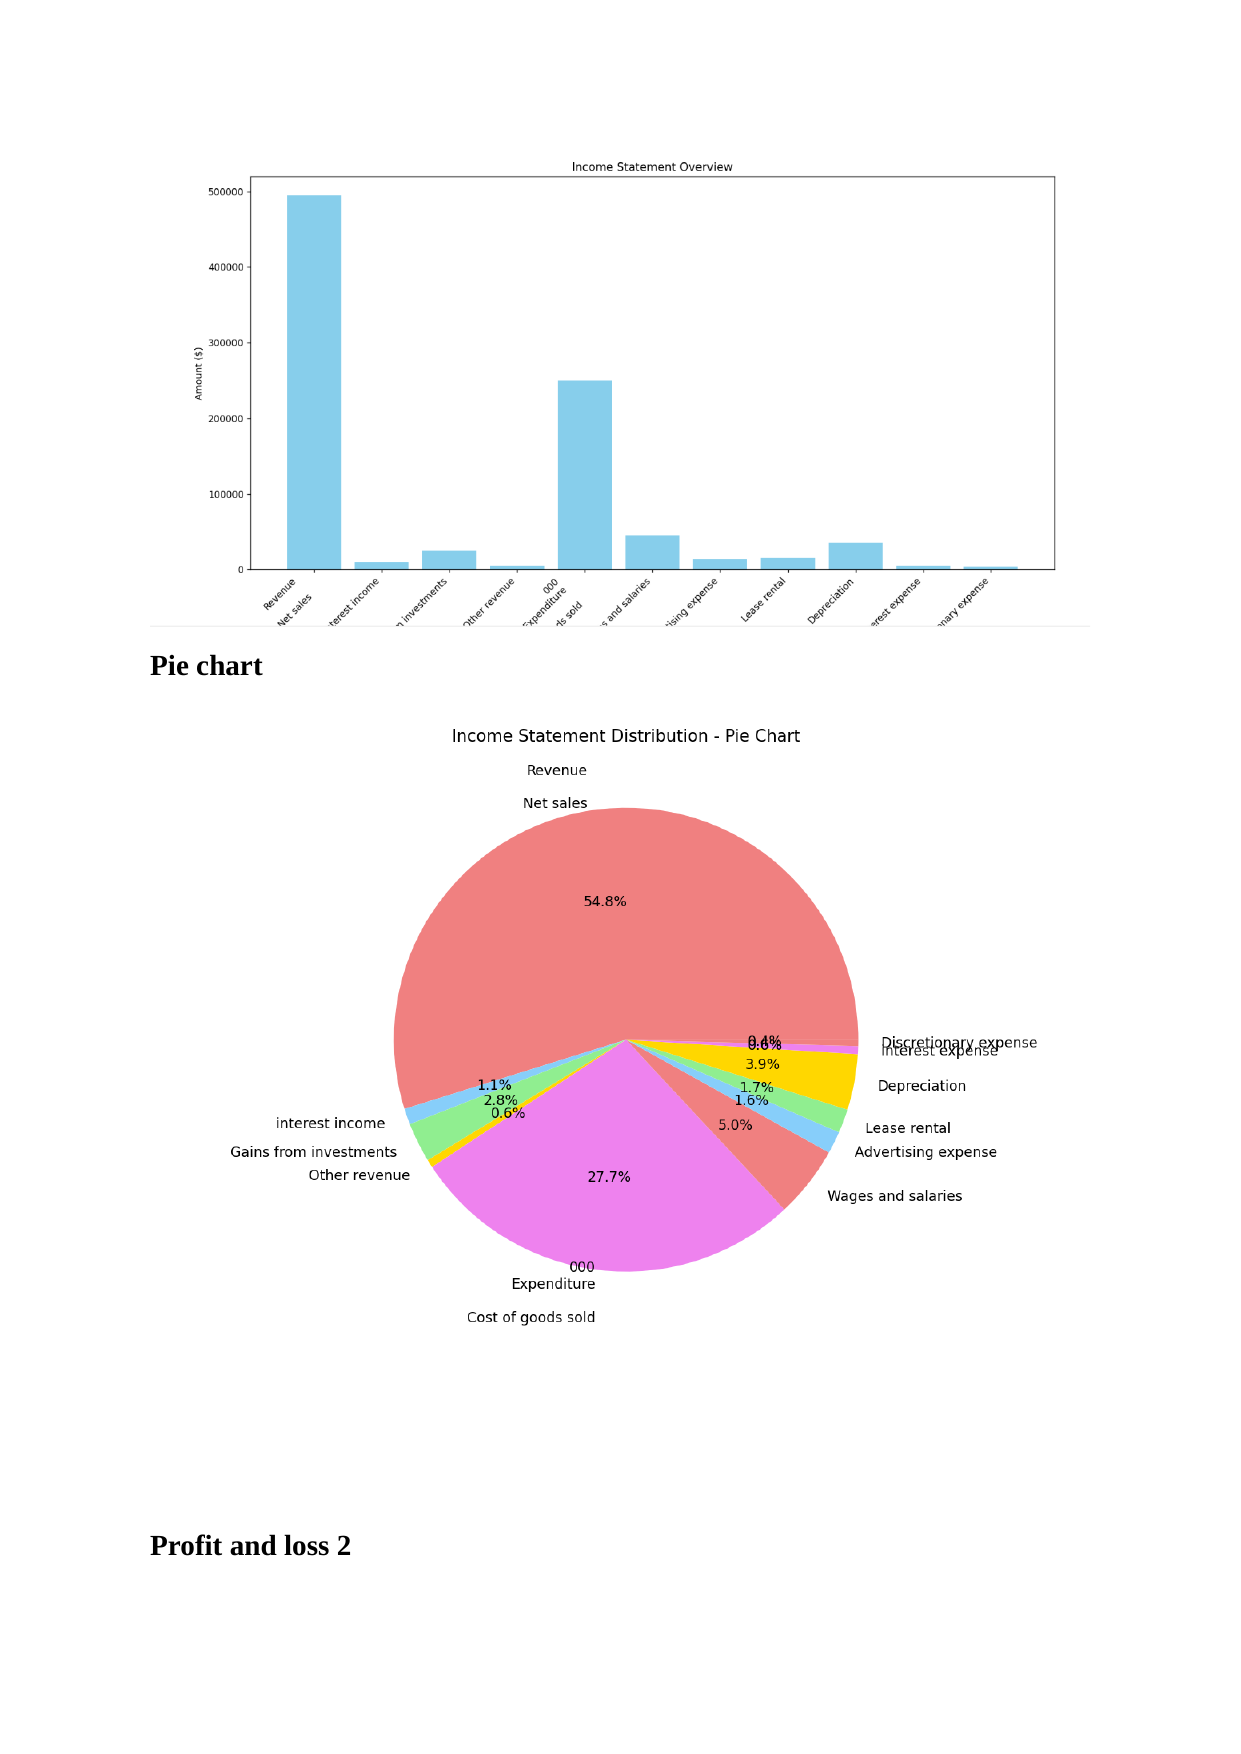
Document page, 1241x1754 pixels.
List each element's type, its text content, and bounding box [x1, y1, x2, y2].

picture [150, 703, 1090, 1341]
text Pie chart [150, 648, 1090, 682]
text Profit and loss 2 [150, 1528, 1090, 1561]
picture [150, 150, 1091, 627]
